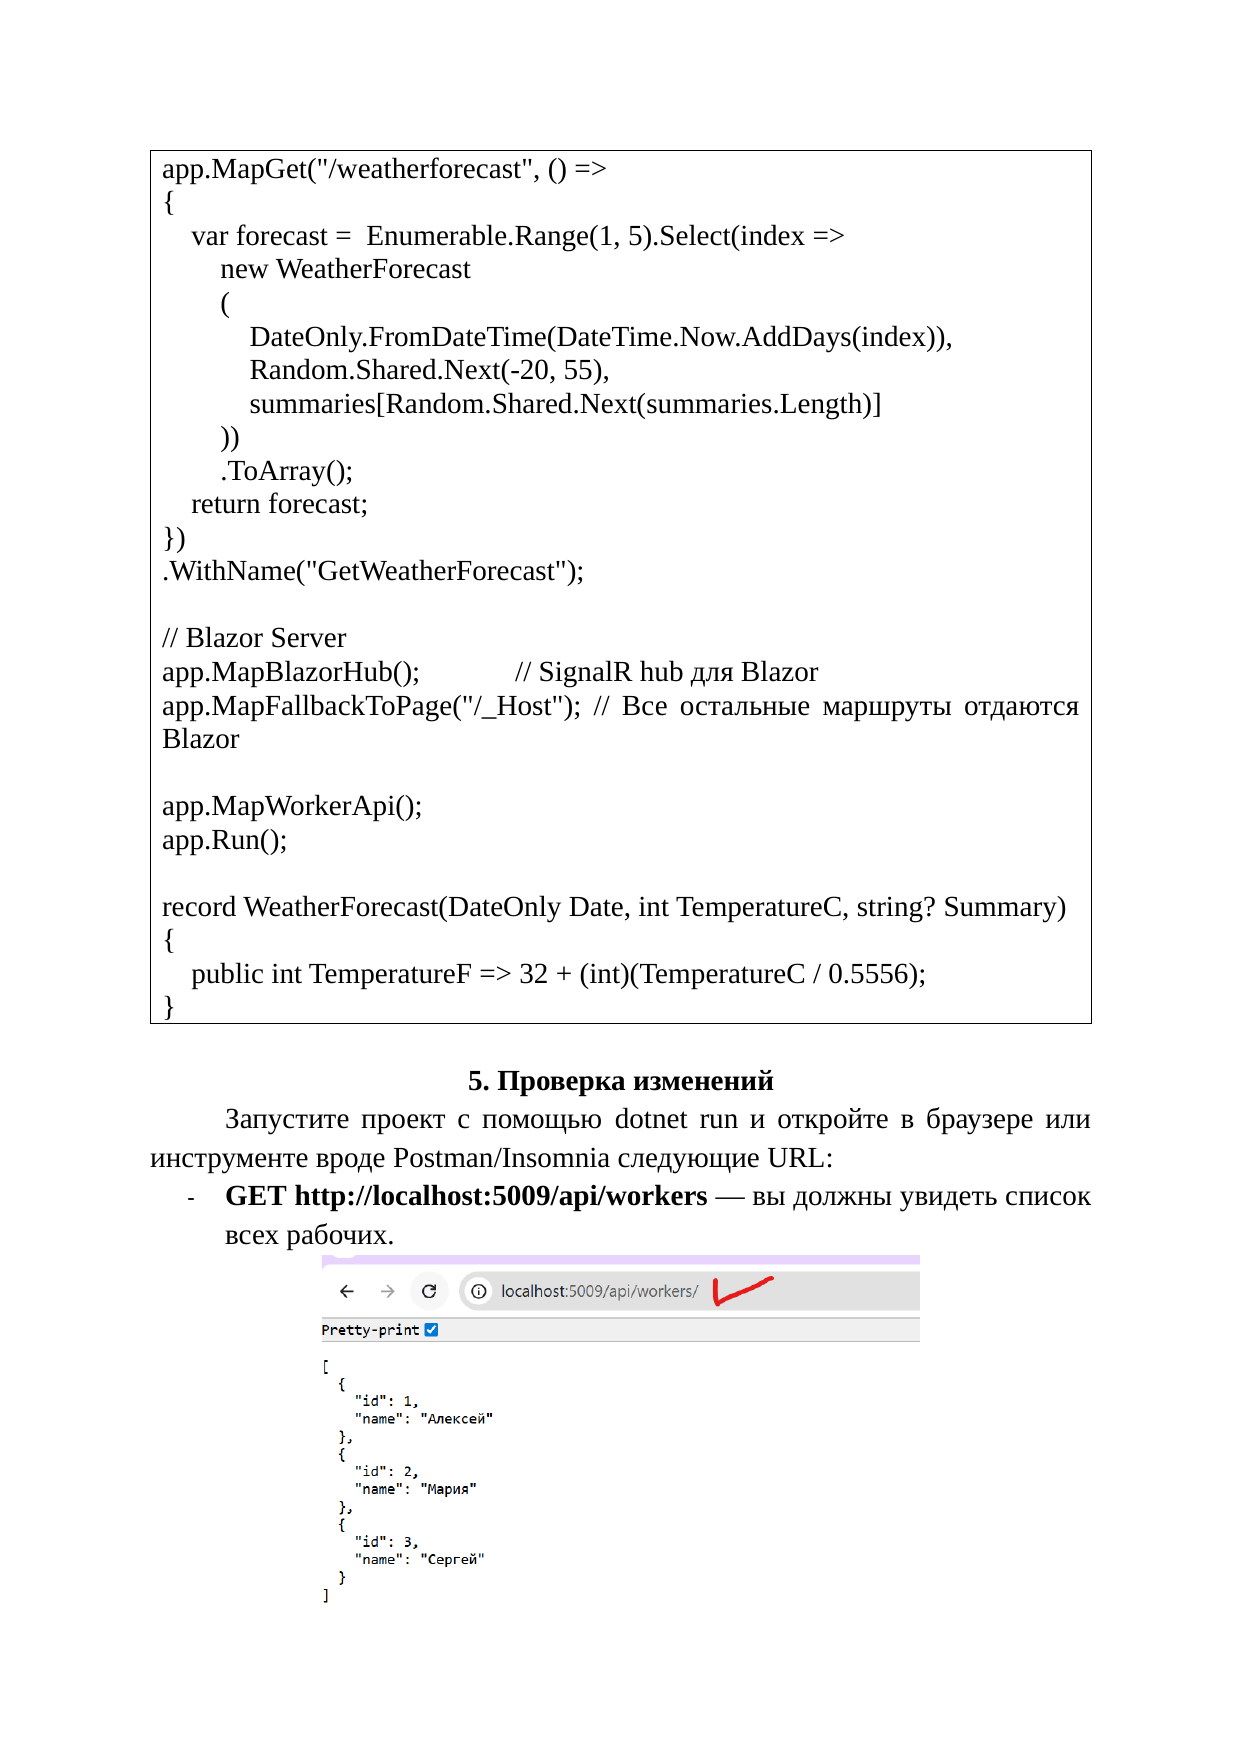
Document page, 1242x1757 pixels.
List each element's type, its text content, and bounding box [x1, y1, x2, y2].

text 5. Проверка изменений [150, 1063, 1092, 1096]
list GET http://localhost:5009/api/workers — вы должны увидеть список всех рабочих. [187, 1178, 1092, 1250]
picture [321, 1255, 920, 1606]
text Запустите проект с помощью dotnet run и откройте в браузере или инструменте вроде Postman/Insomnia следующие URL: [150, 1101, 1092, 1173]
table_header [151, 151, 1091, 1023]
